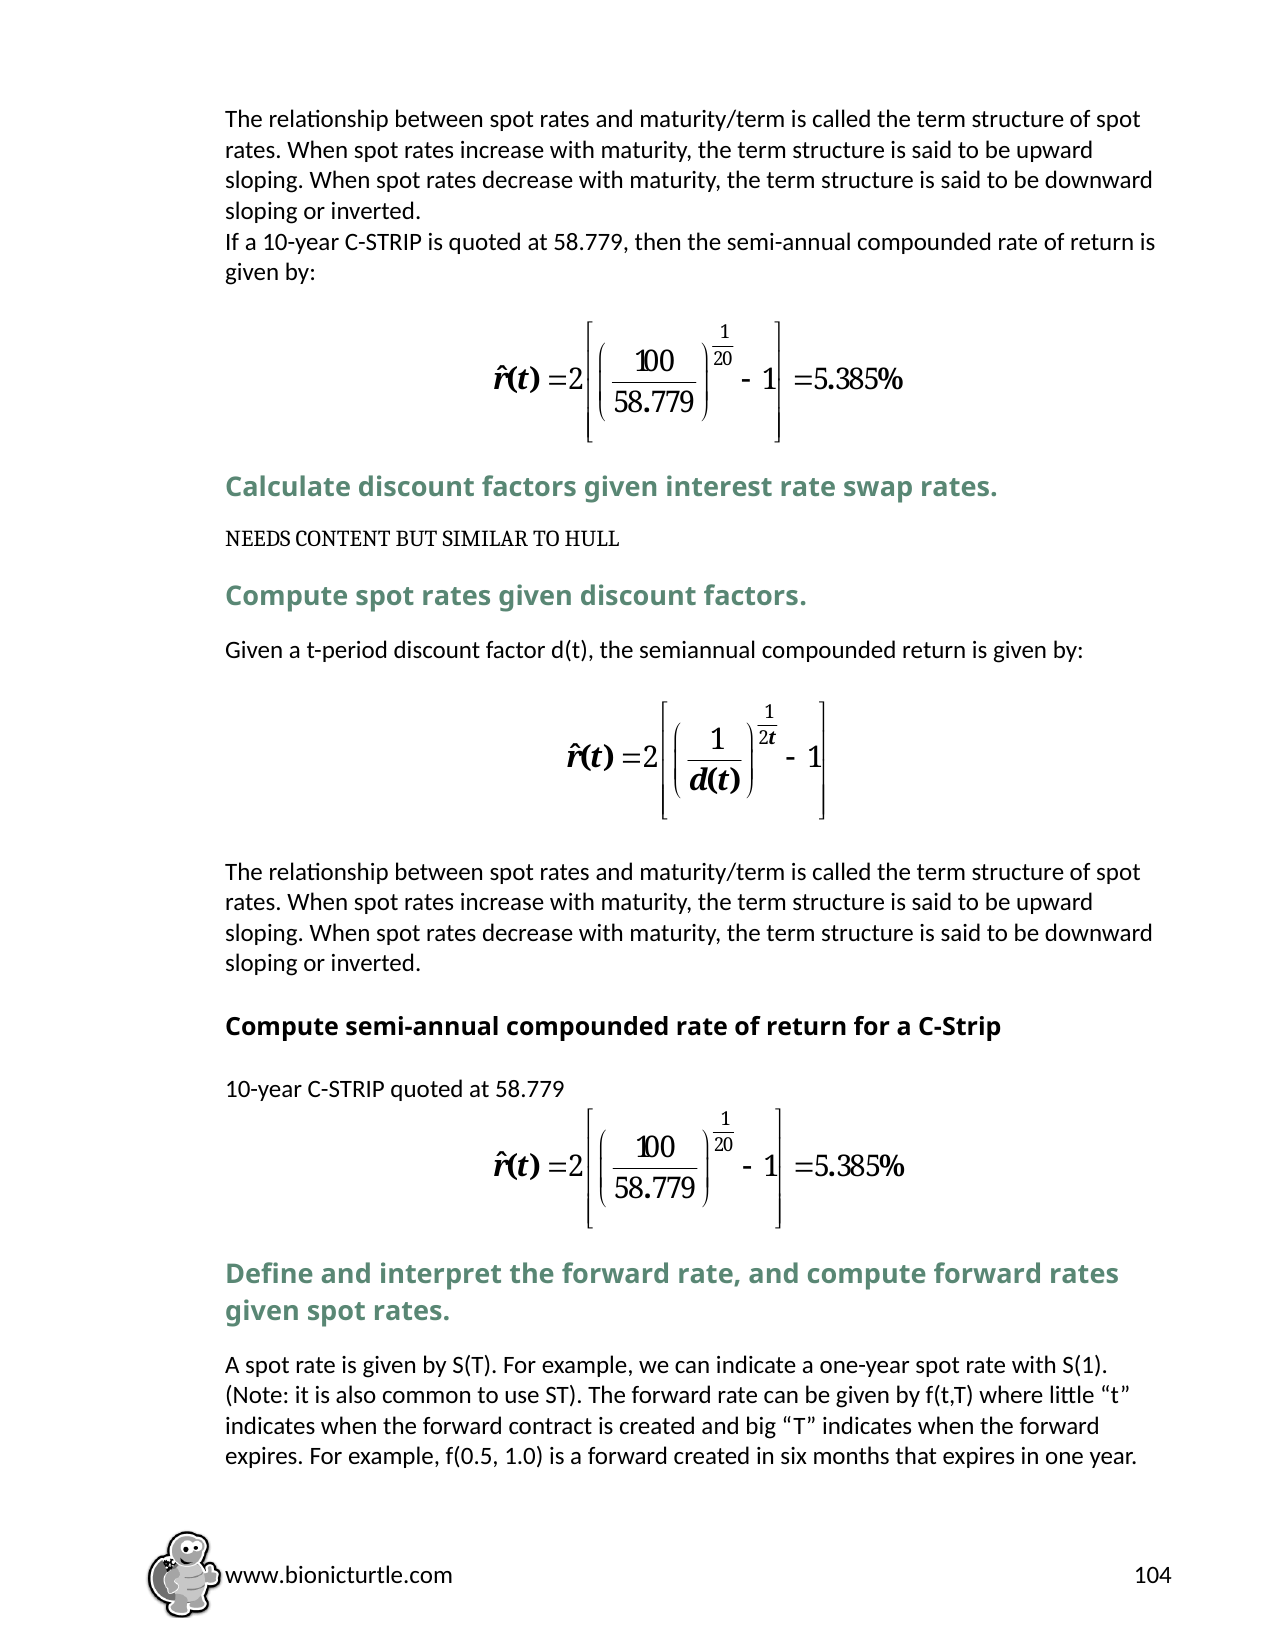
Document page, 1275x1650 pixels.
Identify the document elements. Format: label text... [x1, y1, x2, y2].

text Given a t-period discount factor d(t), the semiannual compounded return is given by: [225, 634, 1172, 665]
subtitle Compute semi‐annual compounded rate of return for a C‐Strip [225, 1008, 1172, 1042]
subtitle Compute spot rates given discount factors. [225, 577, 1172, 613]
text 10-year C-STRIP quoted at 58.779 [225, 1073, 1172, 1103]
text The relationship between spot rates and maturity/term is called the term structure of spot rates. When spot rates increase with maturity, the term structure is said to be . When spot rates decrease with maturity, the term structure is said to be or inverted. [225, 856, 1172, 978]
text A spot rate is given by S(T). For example, we can indicate a one-year spot rate with S(1). (Note: it is also common to use ST). The forward rate can be given by f(t,T) where little “t” indicates when the forward contract is created and big “T” indicates when the forward expires. For example, f(0.5, 1.0) is a forward created in six months that expires in one year. [225, 1349, 1172, 1471]
text If a 10-year C-STRIP is quoted at 58.779, then the semi-annual compounded rate of return is given by: [225, 226, 1172, 287]
text The relationship between spot rates and maturity/term is called the term structure of spot rates. When spot rates increase with maturity, the term structure is said to be . When spot rates decrease with maturity, the term structure is said to be or inverted. [225, 103, 1172, 226]
subtitle Define and interpret the forward rate, and compute forward rates given spot rates. [225, 1254, 1172, 1328]
subtitle Calculate discount factors given interest rate swap rates. [225, 468, 1172, 505]
